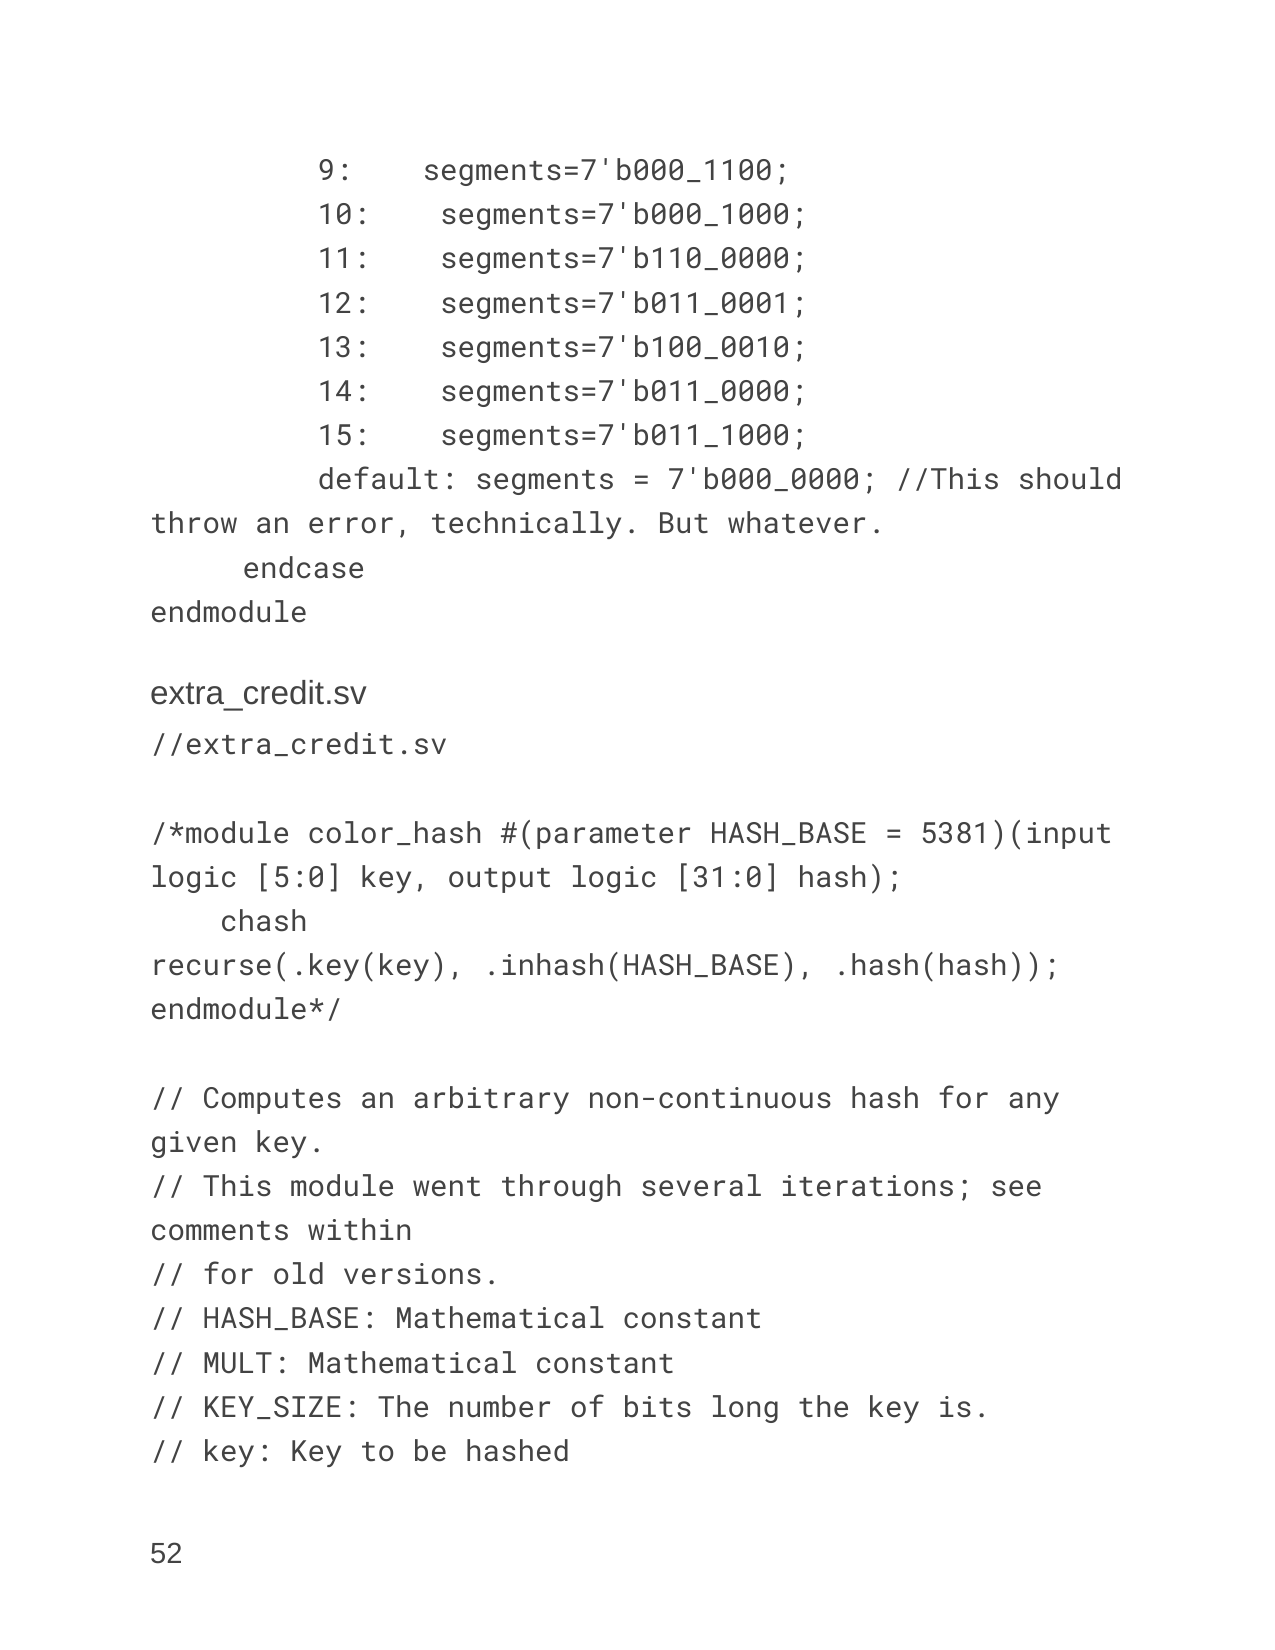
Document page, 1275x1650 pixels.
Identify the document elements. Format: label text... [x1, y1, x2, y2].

text 13: segments=7'b100_0010; [150, 327, 1125, 365]
text endmodule*/ [150, 989, 1125, 1028]
text // HASH_BASE: Mathematical constant [150, 1298, 1125, 1337]
text endmodule [150, 592, 1125, 630]
subtitle extra_credit.sv [150, 673, 1125, 712]
text // MULT: Mathematical constant [150, 1343, 1125, 1381]
text chash recurse(.key(key), .inhash(HASH_BASE), .hash(hash)); [150, 901, 1125, 983]
text // Computes an arbitrary non-continuous hash for any given key. [150, 1078, 1125, 1160]
text 9: segments=7'b000_1100; [150, 150, 1125, 188]
text 15: segments=7'b011_1000; [150, 415, 1125, 453]
text // key: Key to be hashed [150, 1431, 1125, 1469]
text endcase [150, 547, 1125, 586]
text 10: segments=7'b000_1000; [150, 194, 1125, 233]
text 12: segments=7'b011_0001; [150, 282, 1125, 321]
text default: segments = 7'b000_0000; //This should throw an error, technically. But whatever. [150, 459, 1125, 542]
text // for old versions. [150, 1254, 1125, 1293]
text // KEY_SIZE: The number of bits long the key is. [150, 1387, 1125, 1425]
text //extra_credit.sv [150, 724, 1125, 763]
text 11: segments=7'b110_0000; [150, 238, 1125, 277]
text // This module went through several iterations; see comments within [150, 1166, 1125, 1248]
text 14: segments=7'b011_0000; [150, 371, 1125, 409]
text /*module color_hash #(parameter HASH_BASE = 5381)(input logic [5:0] key, output logic [31:0] hash); [150, 813, 1125, 895]
